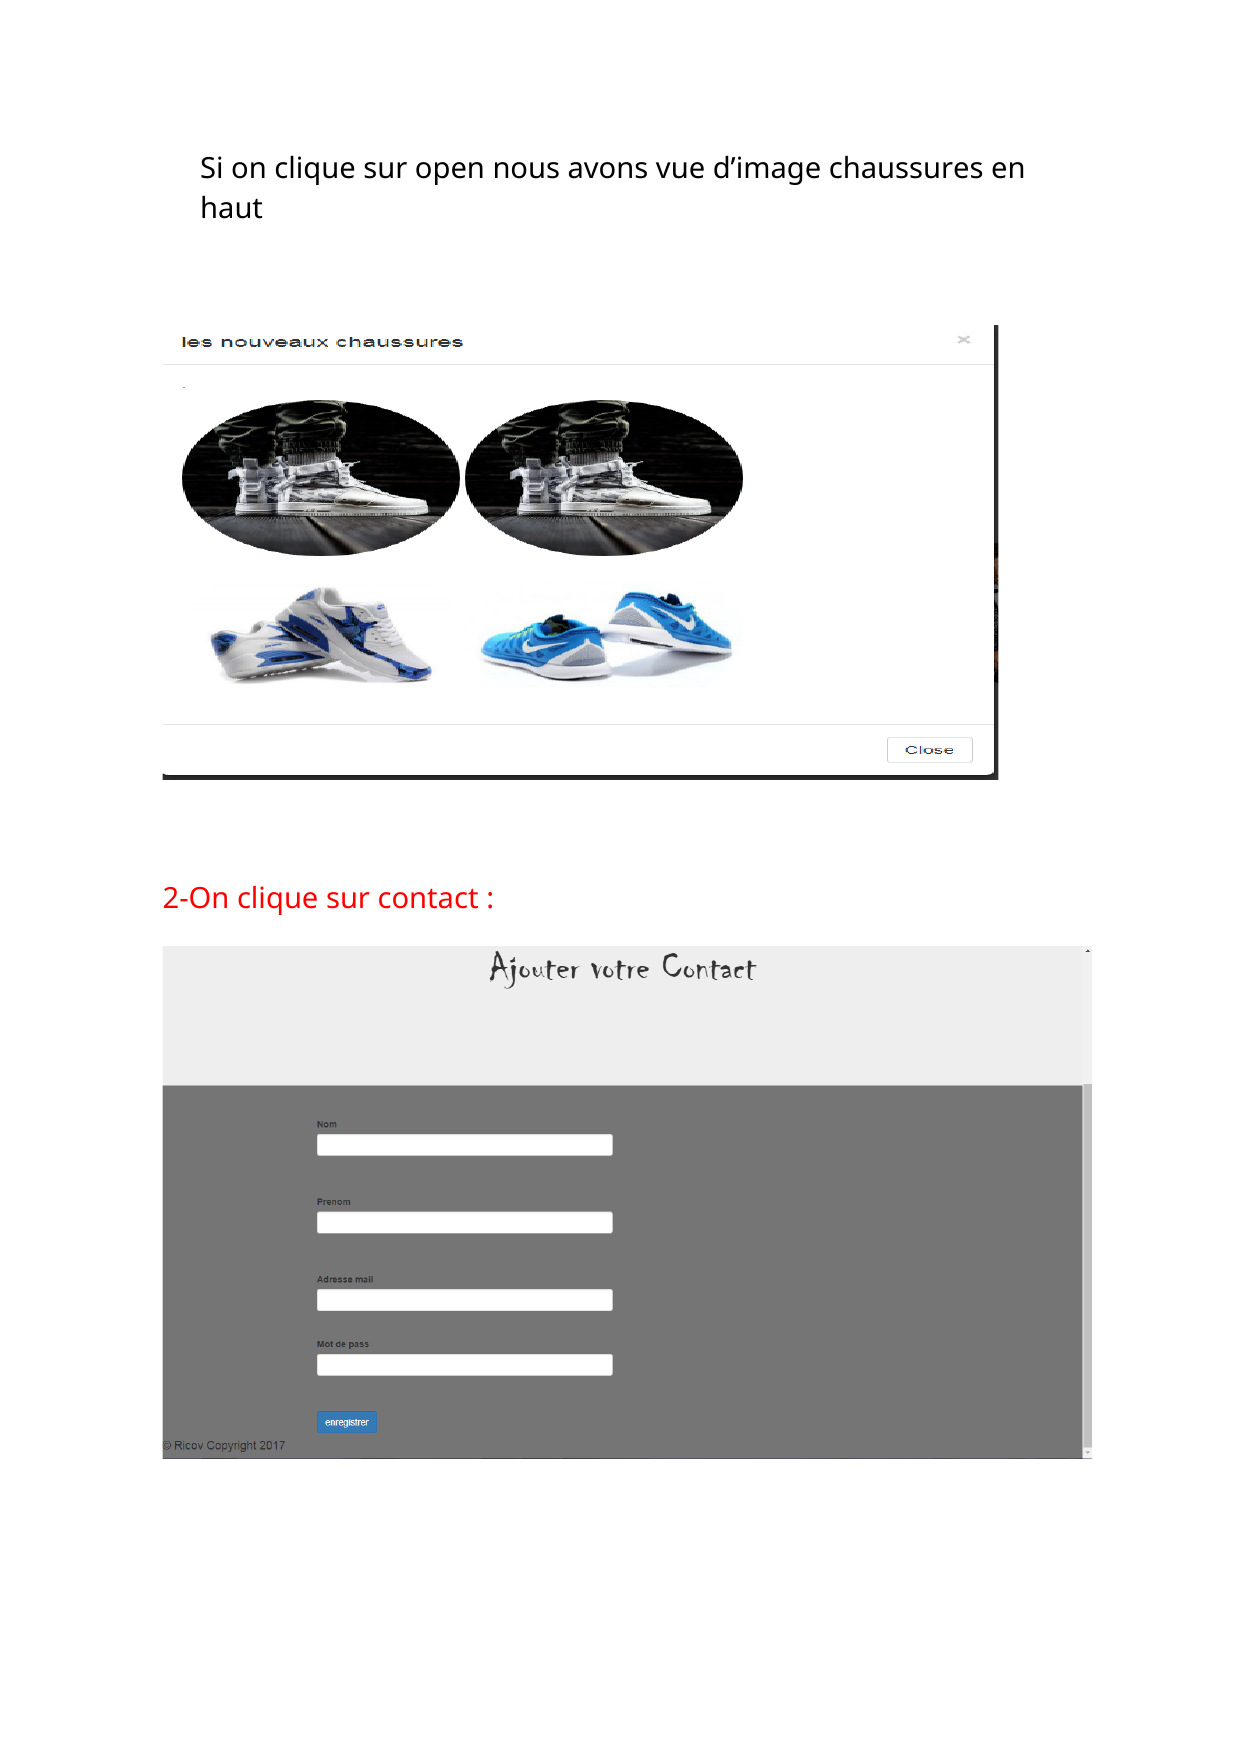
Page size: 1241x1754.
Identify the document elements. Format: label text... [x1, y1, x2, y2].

text Si on clique sur open nous avons vue d’image chaussures en haut [200, 148, 1093, 227]
picture [162, 325, 999, 780]
text 2-On clique sur contact : [162, 878, 1093, 917]
picture [162, 946, 1093, 1459]
